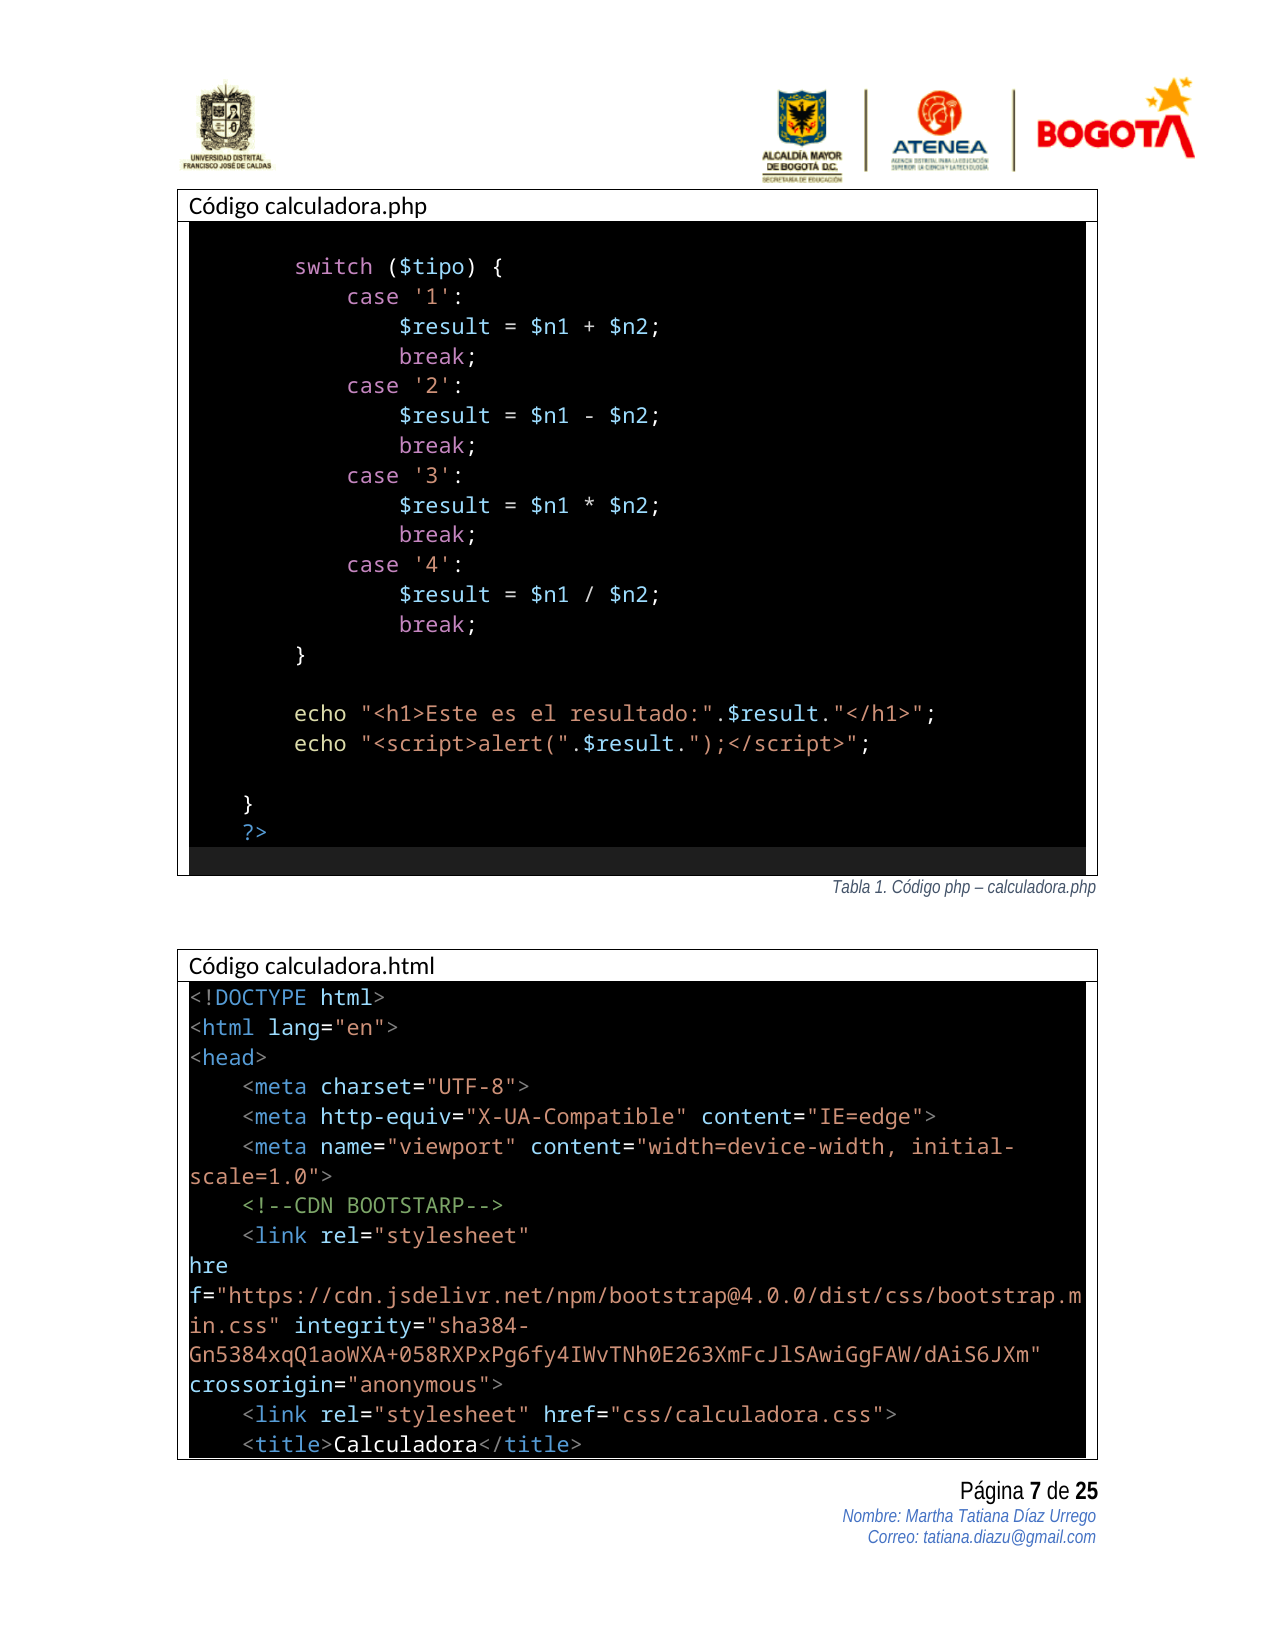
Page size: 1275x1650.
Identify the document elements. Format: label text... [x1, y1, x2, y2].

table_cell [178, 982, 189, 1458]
text Tabla 1. Código php – calculadora.php [177, 876, 1098, 898]
table_header Código calculadora.html [178, 950, 1097, 981]
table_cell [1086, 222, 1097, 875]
table_header Código calculadora.php [178, 190, 1097, 221]
picture [177, 73, 1204, 189]
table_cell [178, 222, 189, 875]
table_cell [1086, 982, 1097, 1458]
